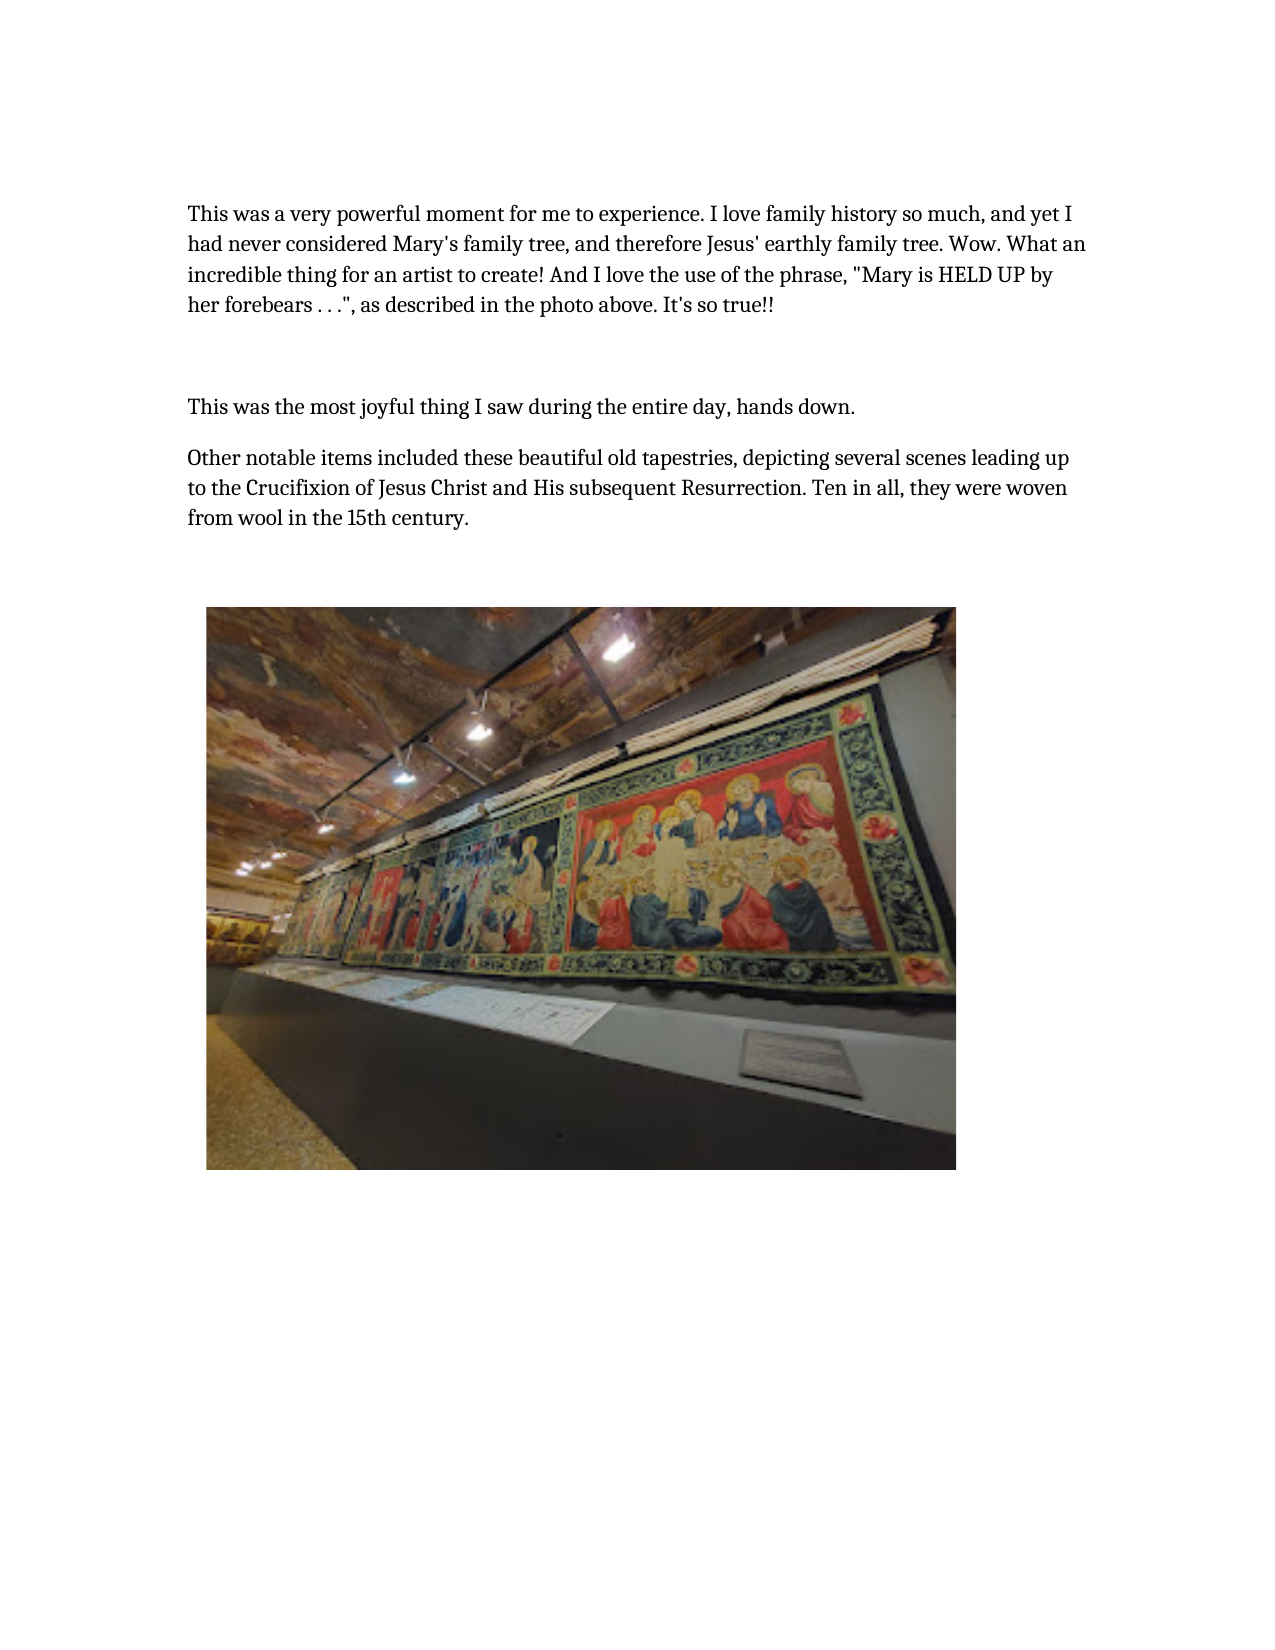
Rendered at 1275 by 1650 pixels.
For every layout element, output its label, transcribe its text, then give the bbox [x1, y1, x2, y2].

picture [206, 607, 957, 1170]
text This was a very powerful moment for me to experience. I love family history so much, and yet I had never considered Mary's family tree, and therefore Jesus' earthly family tree. Wow. What an incredible thing for an artist to create! And I love the use of the phrase, "Mary is HELD UP by her forebears . . .", as described in the photo above. It's so true!! [187, 201, 1087, 318]
text This was the most joyful thing I saw during the entire day, hands down. [187, 394, 1087, 420]
text Other notable items included these beautiful old tapestries, depicting several scenes leading up to the Crucifixion of Jesus Christ and His subsequent Resurrection. Ten in all, they were woven from wool in the 15th century. [187, 445, 1087, 532]
